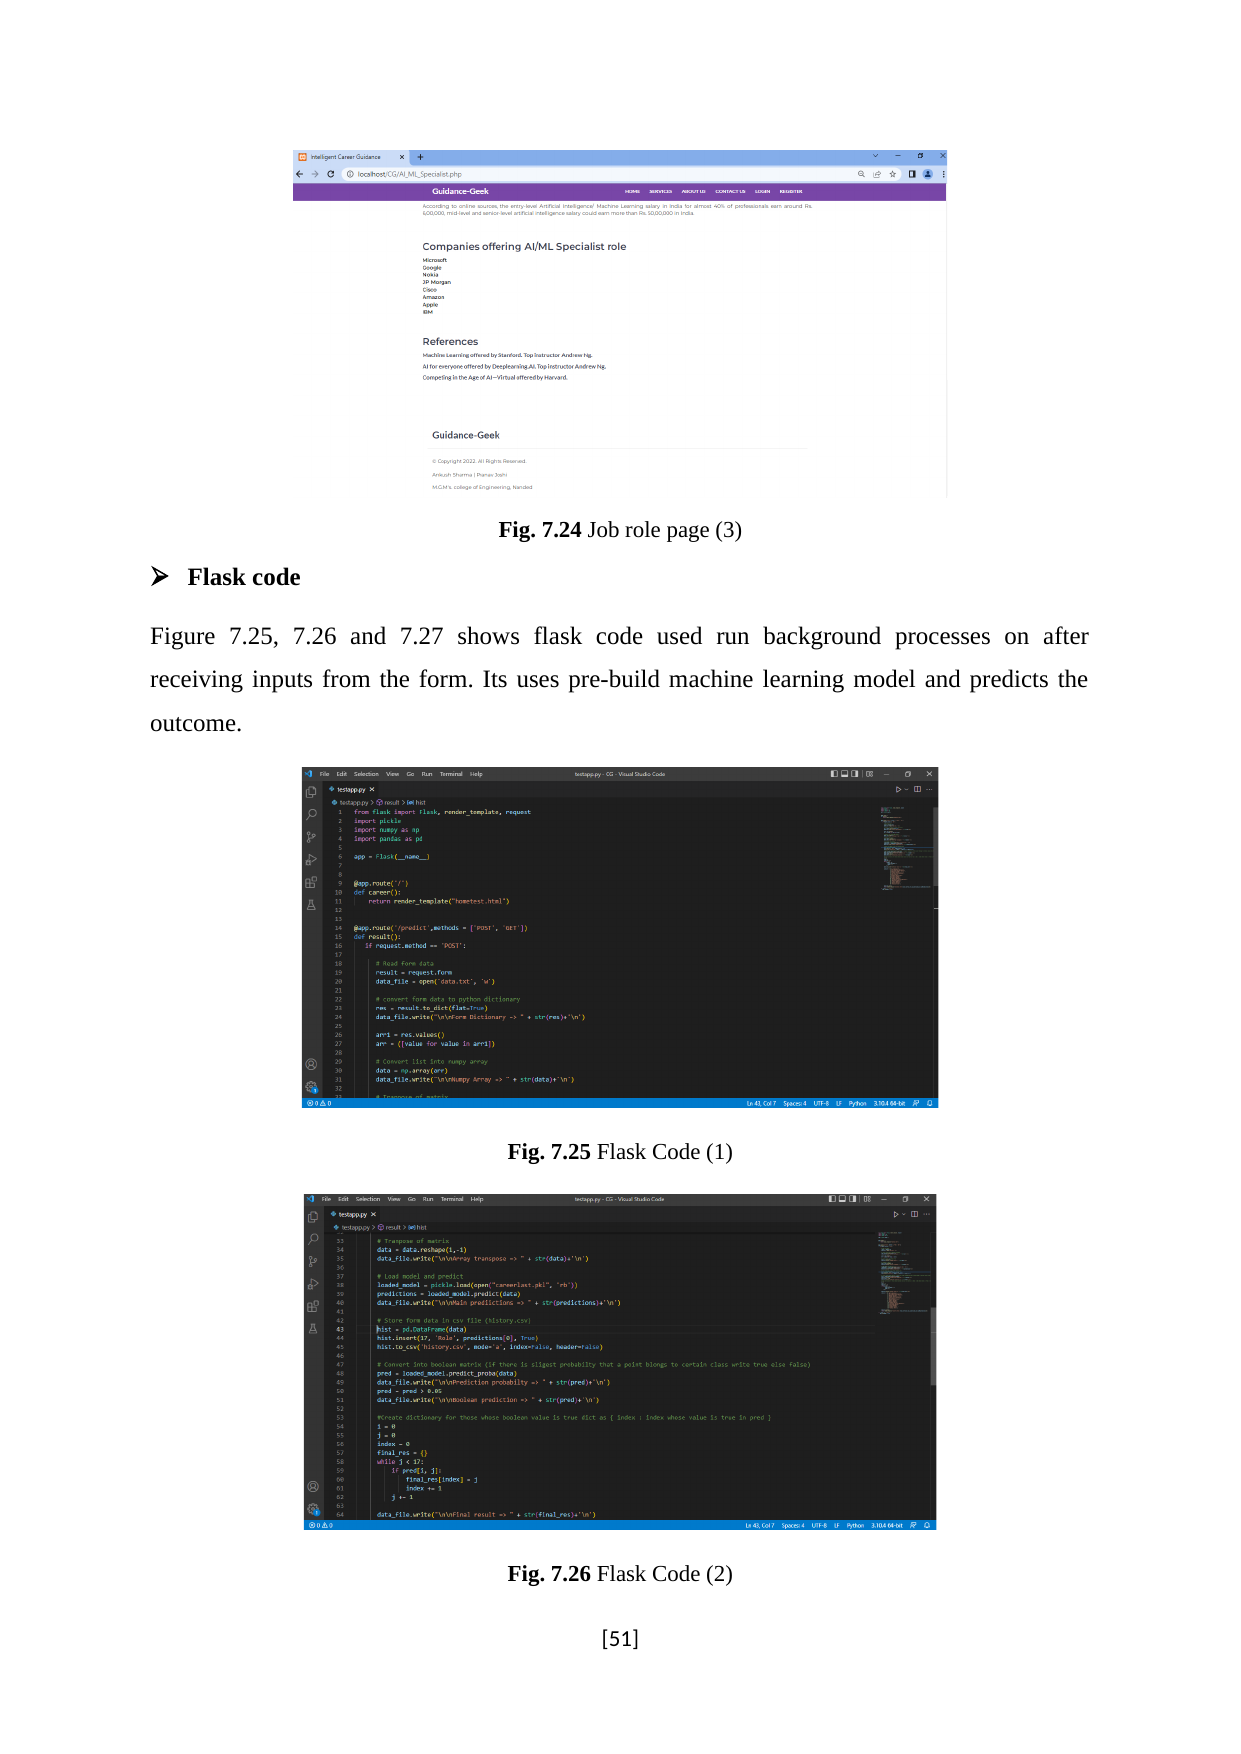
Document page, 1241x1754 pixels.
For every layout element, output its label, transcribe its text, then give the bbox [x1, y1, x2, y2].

text Fig. 7.25 Flask Code (1) [150, 1138, 1090, 1164]
list Flask code [150, 562, 1090, 590]
picture [301, 767, 939, 1108]
text Fig. 7.24 Job role page (3) [150, 517, 1090, 543]
picture [293, 150, 948, 498]
text Figure 7.25, 7.26 and 7.27 shows flask code used run background processes on after receiving inputs from the form. Its uses pre-build machine learning model and predicts the outcome. [150, 621, 1090, 736]
text Fig. 7.26 Flask Code (2) [150, 1560, 1090, 1587]
picture [303, 1194, 937, 1530]
